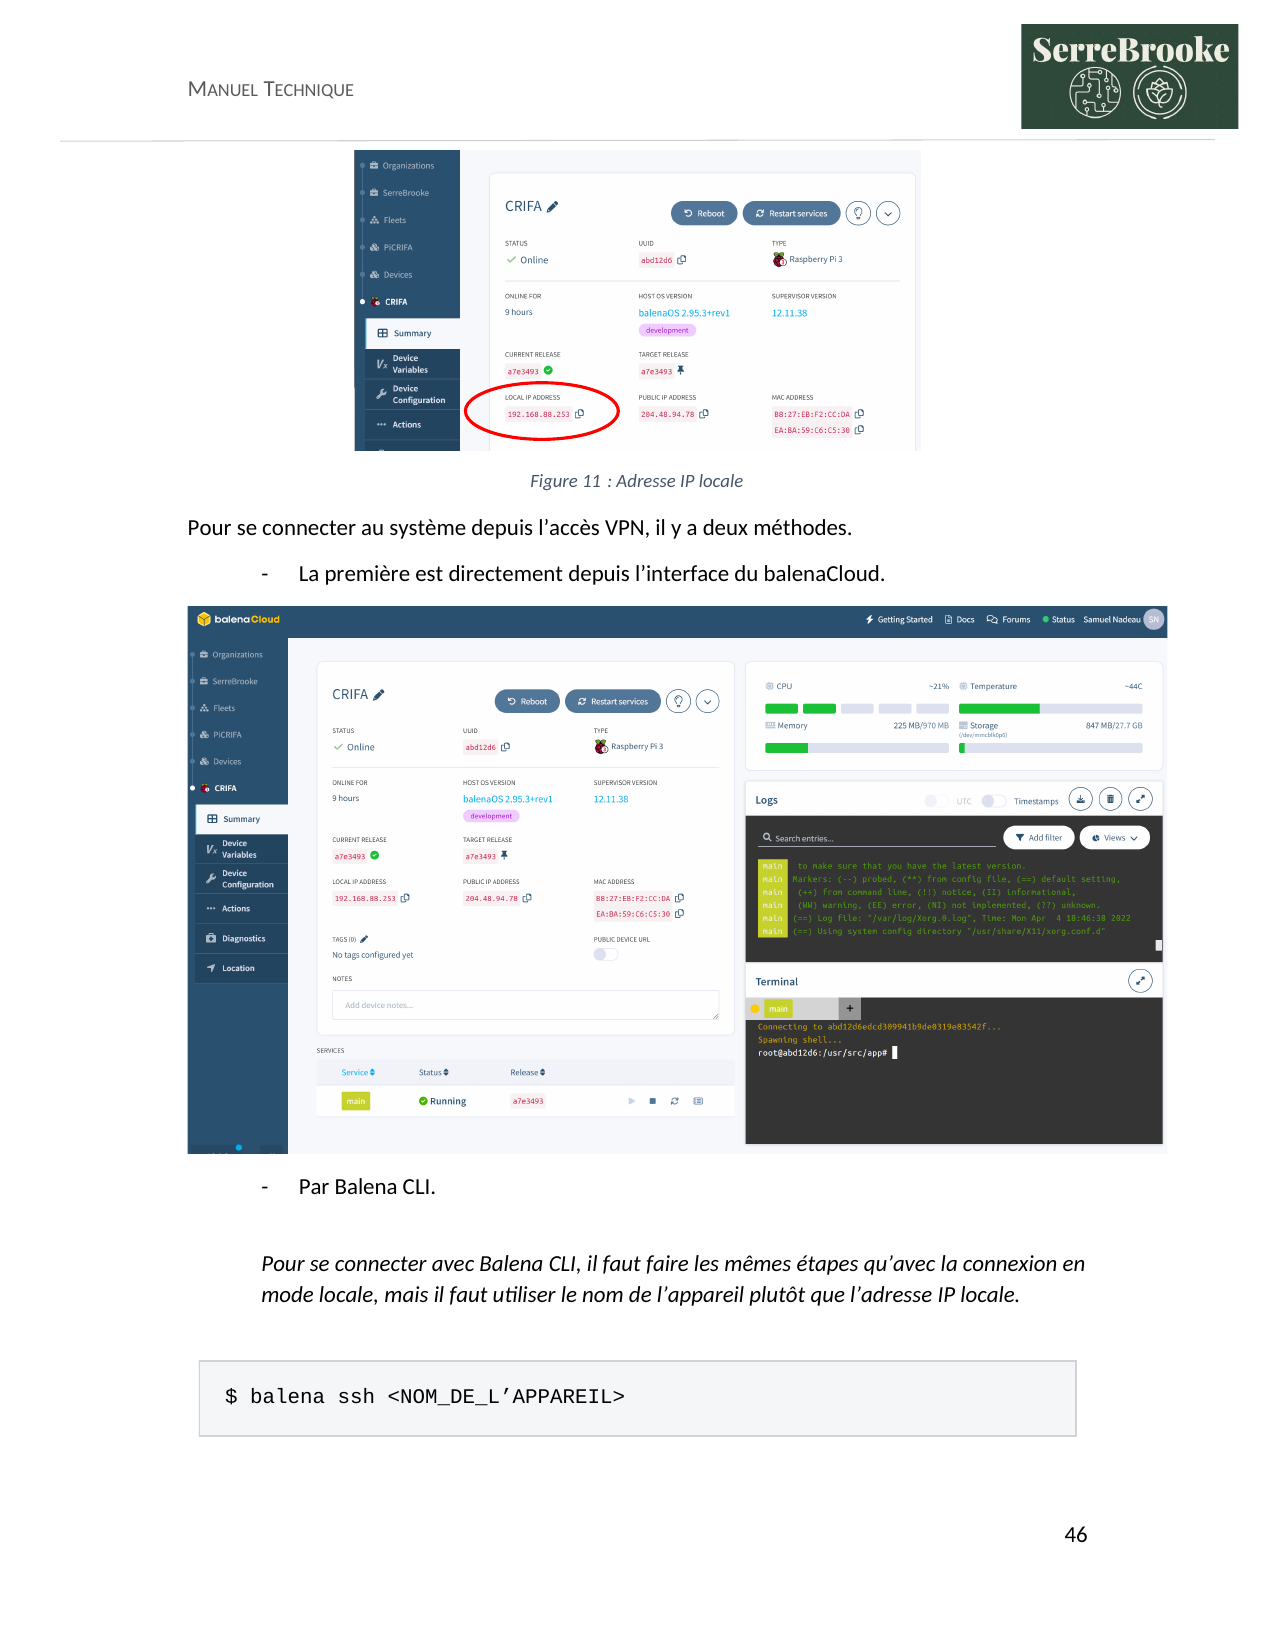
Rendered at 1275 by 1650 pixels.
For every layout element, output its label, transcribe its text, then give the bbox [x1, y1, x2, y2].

picture [354, 150, 921, 451]
list Par Balena CLI. [261, 1172, 1087, 1200]
picture [1021, 24, 1239, 129]
text Pour se connecter avec Balena CLI, il faut faire les mêmes étapes qu’avec la connexion en mode locale, mais il faut utiliser le nom de l’appareil plutôt que l’adresse IP locale. [261, 1249, 1087, 1308]
text Pour se connecter au système depuis l’accès VPN, il y a deux méthodes. [187, 513, 1087, 541]
picture [187, 606, 1168, 1154]
list La première est directement depuis l’interface du balenaCloud. [261, 559, 1087, 587]
text $ balena ssh <NOM_DE_L’APPAREIL> [200, 1362, 1075, 1435]
